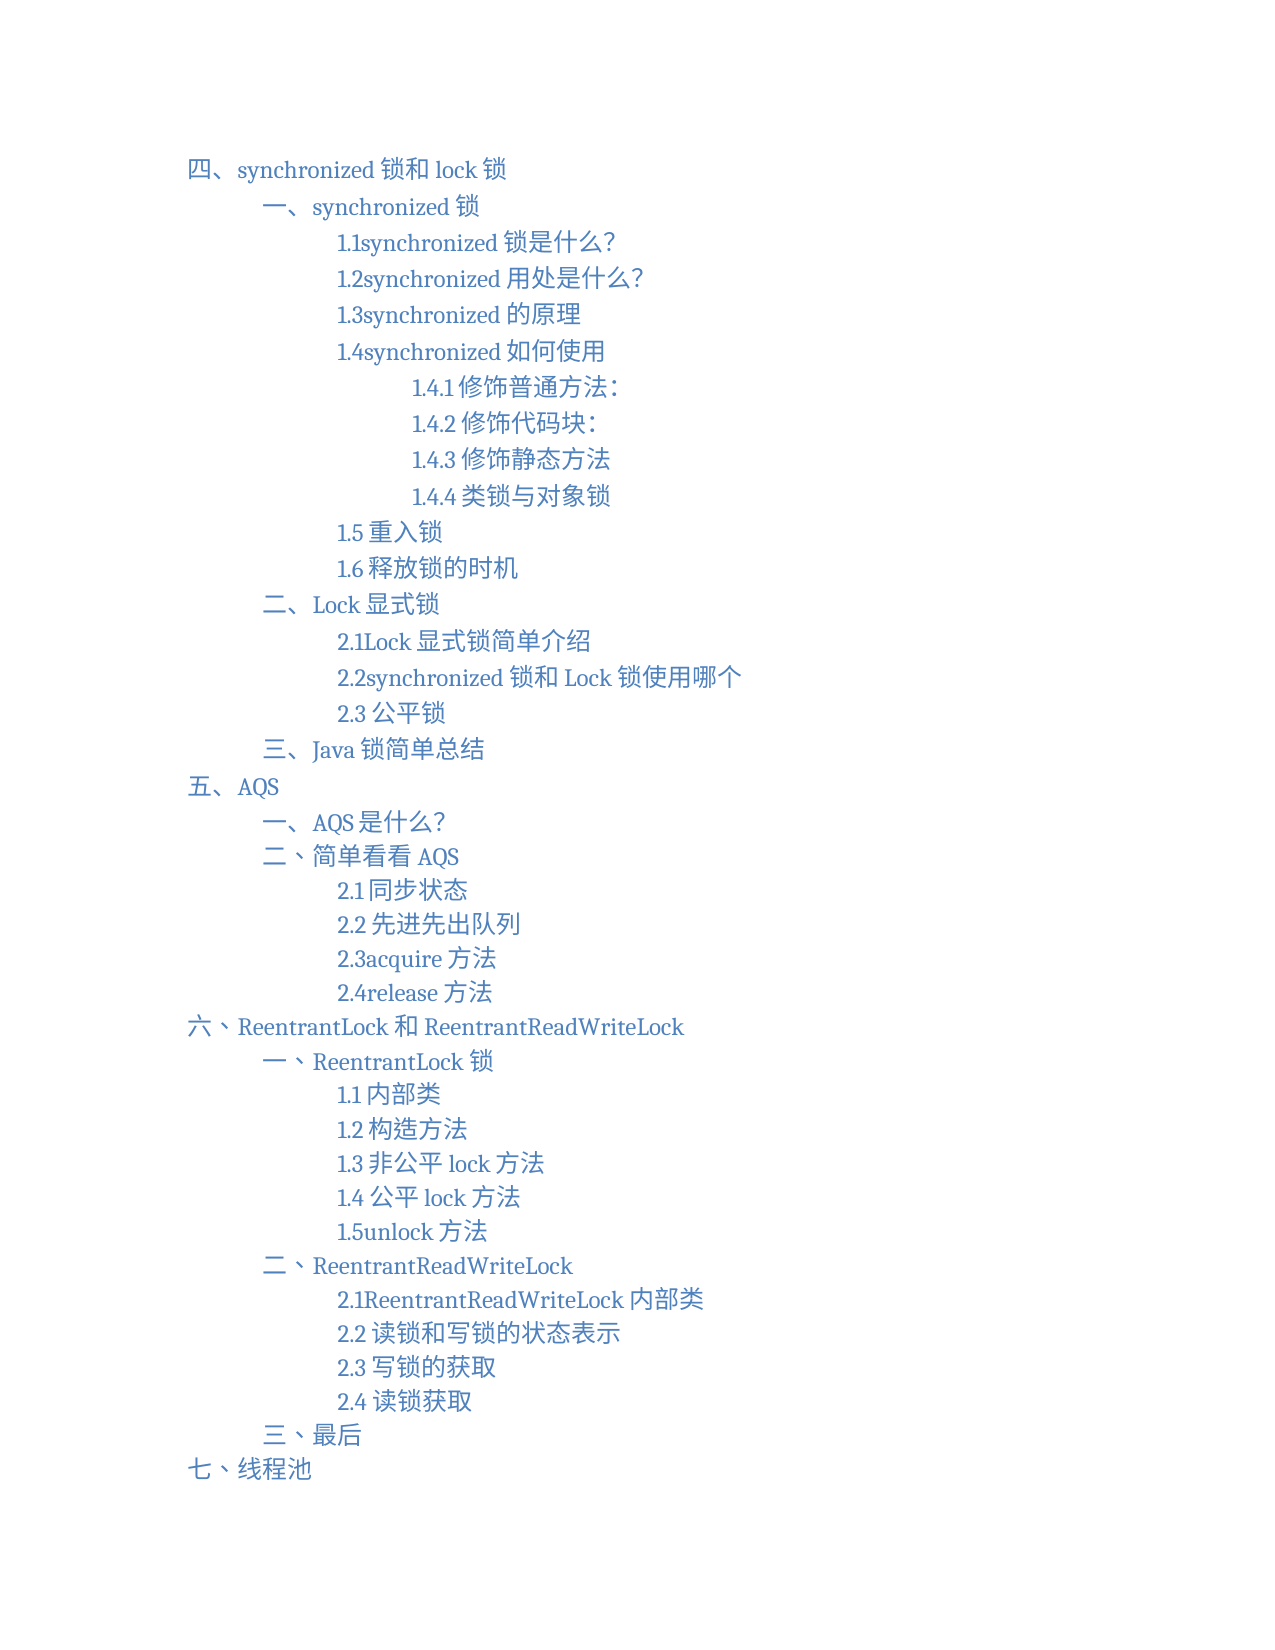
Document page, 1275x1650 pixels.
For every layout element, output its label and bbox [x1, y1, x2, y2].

text [187, 150, 1087, 1486]
